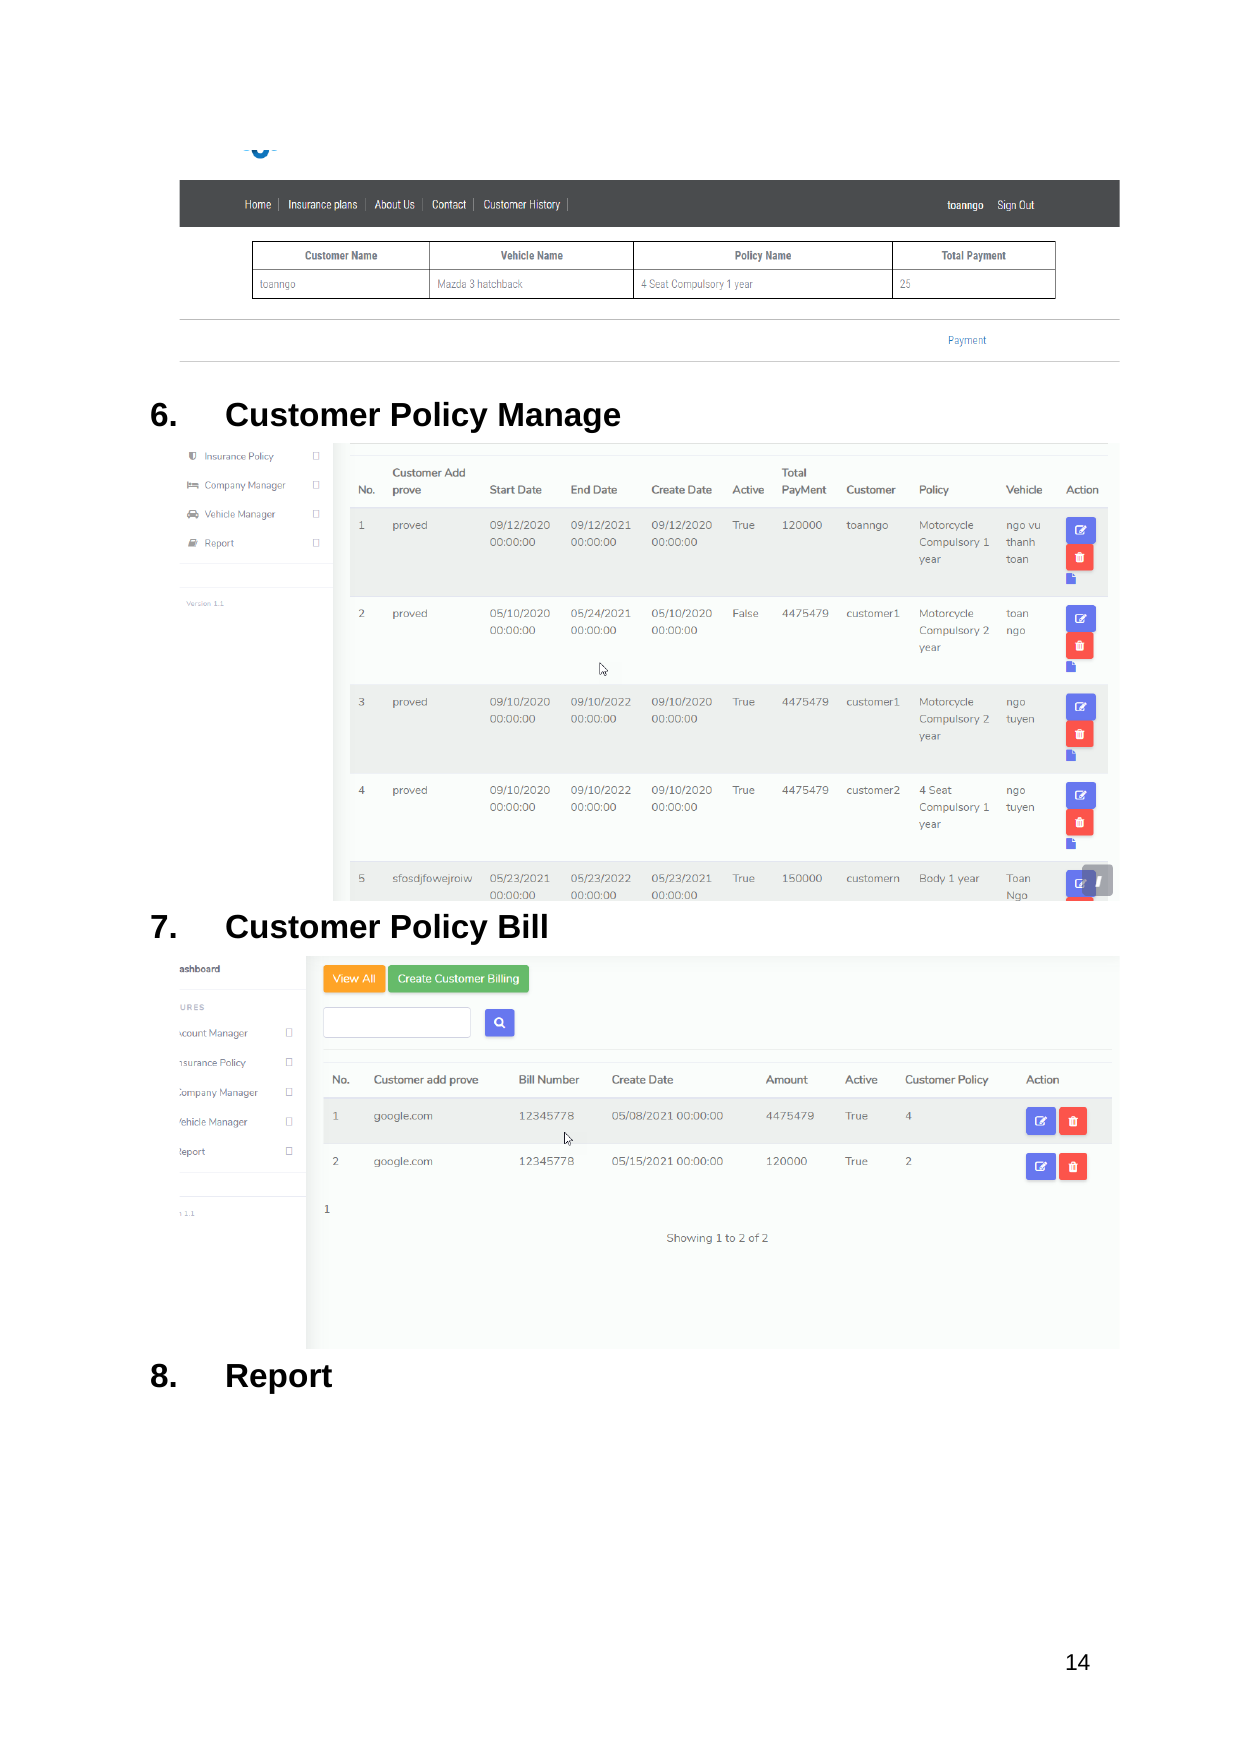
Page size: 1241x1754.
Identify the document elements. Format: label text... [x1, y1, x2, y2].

picture [179, 956, 1120, 1349]
picture [179, 443, 1120, 901]
list Customer Policy Bill [150, 907, 1090, 946]
list Report [150, 1356, 1090, 1394]
picture [179, 150, 1120, 388]
list Customer Policy Manage [150, 395, 1090, 433]
